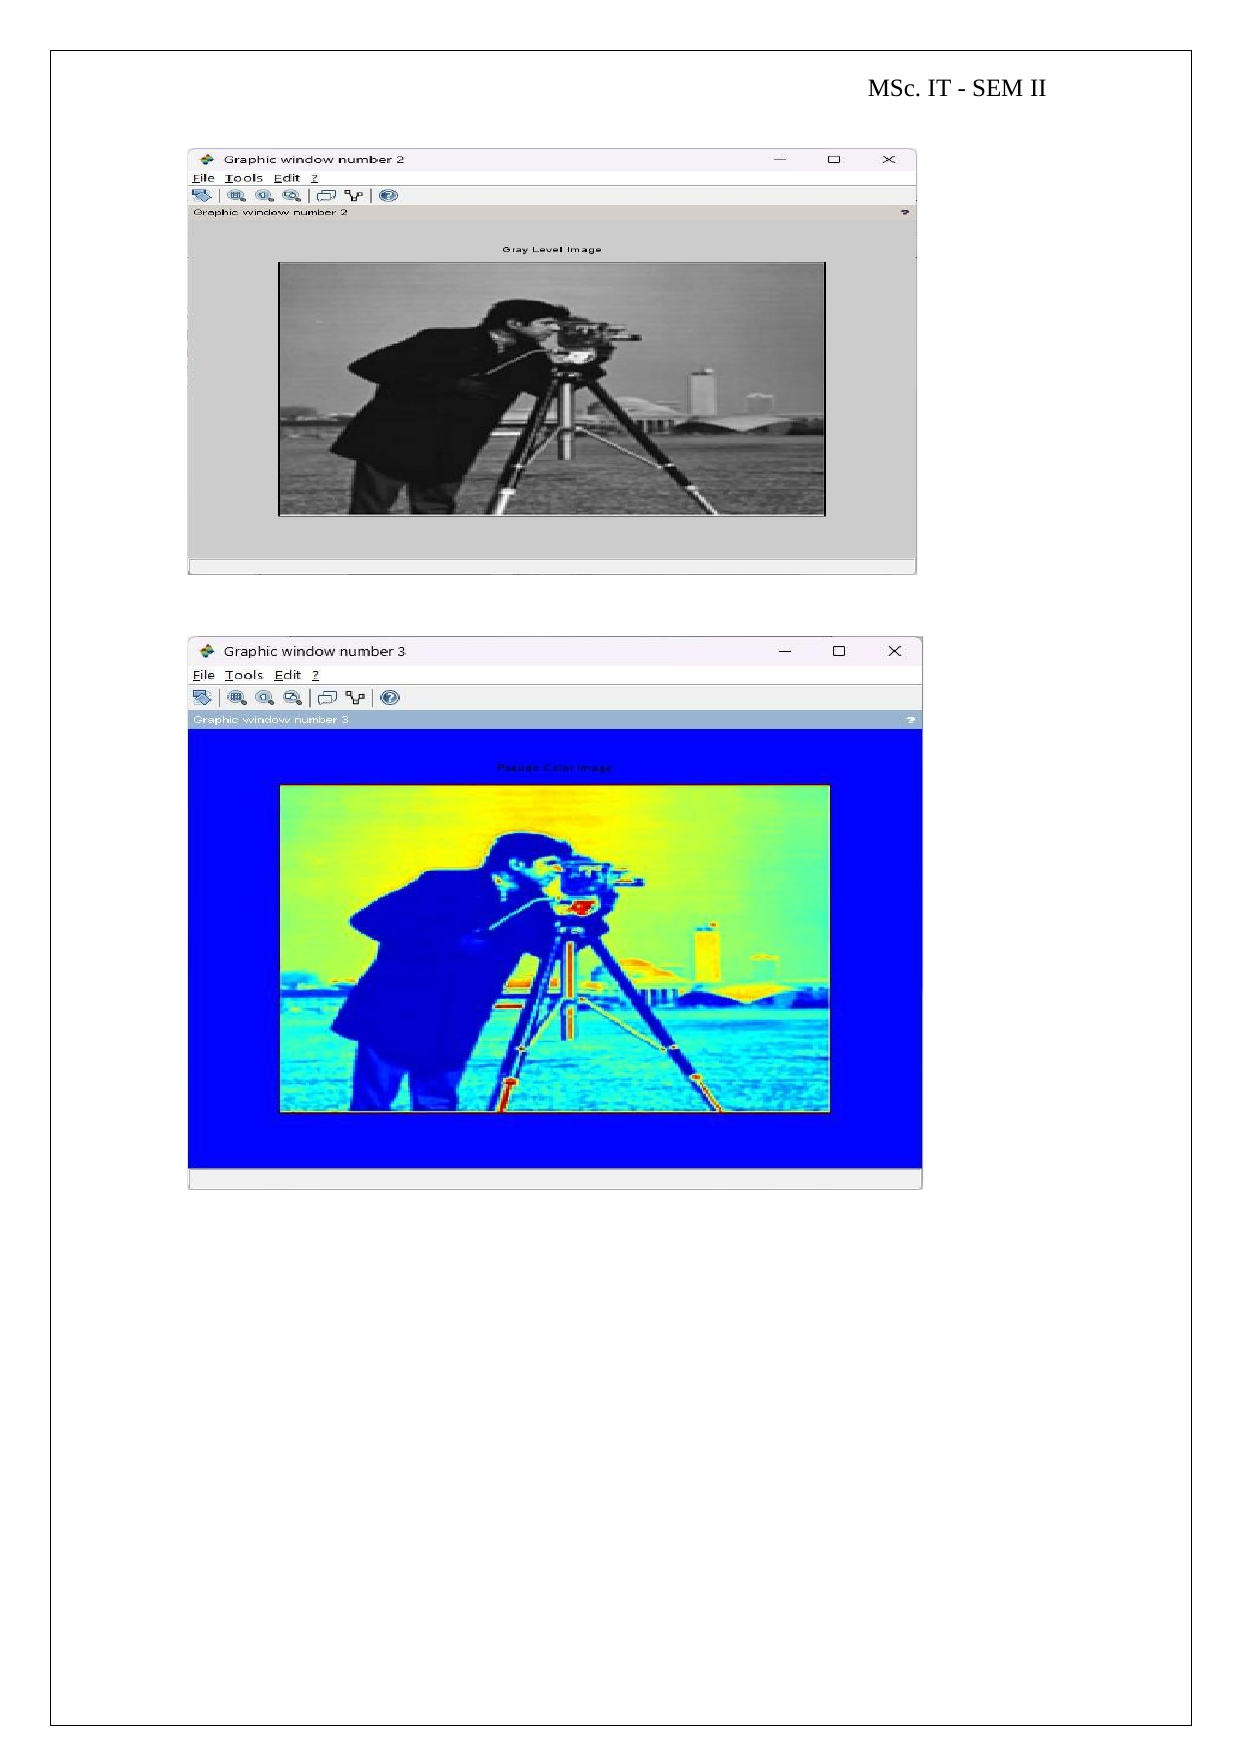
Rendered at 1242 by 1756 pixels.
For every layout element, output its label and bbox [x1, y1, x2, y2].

picture [187, 636, 924, 1190]
picture [187, 148, 918, 575]
